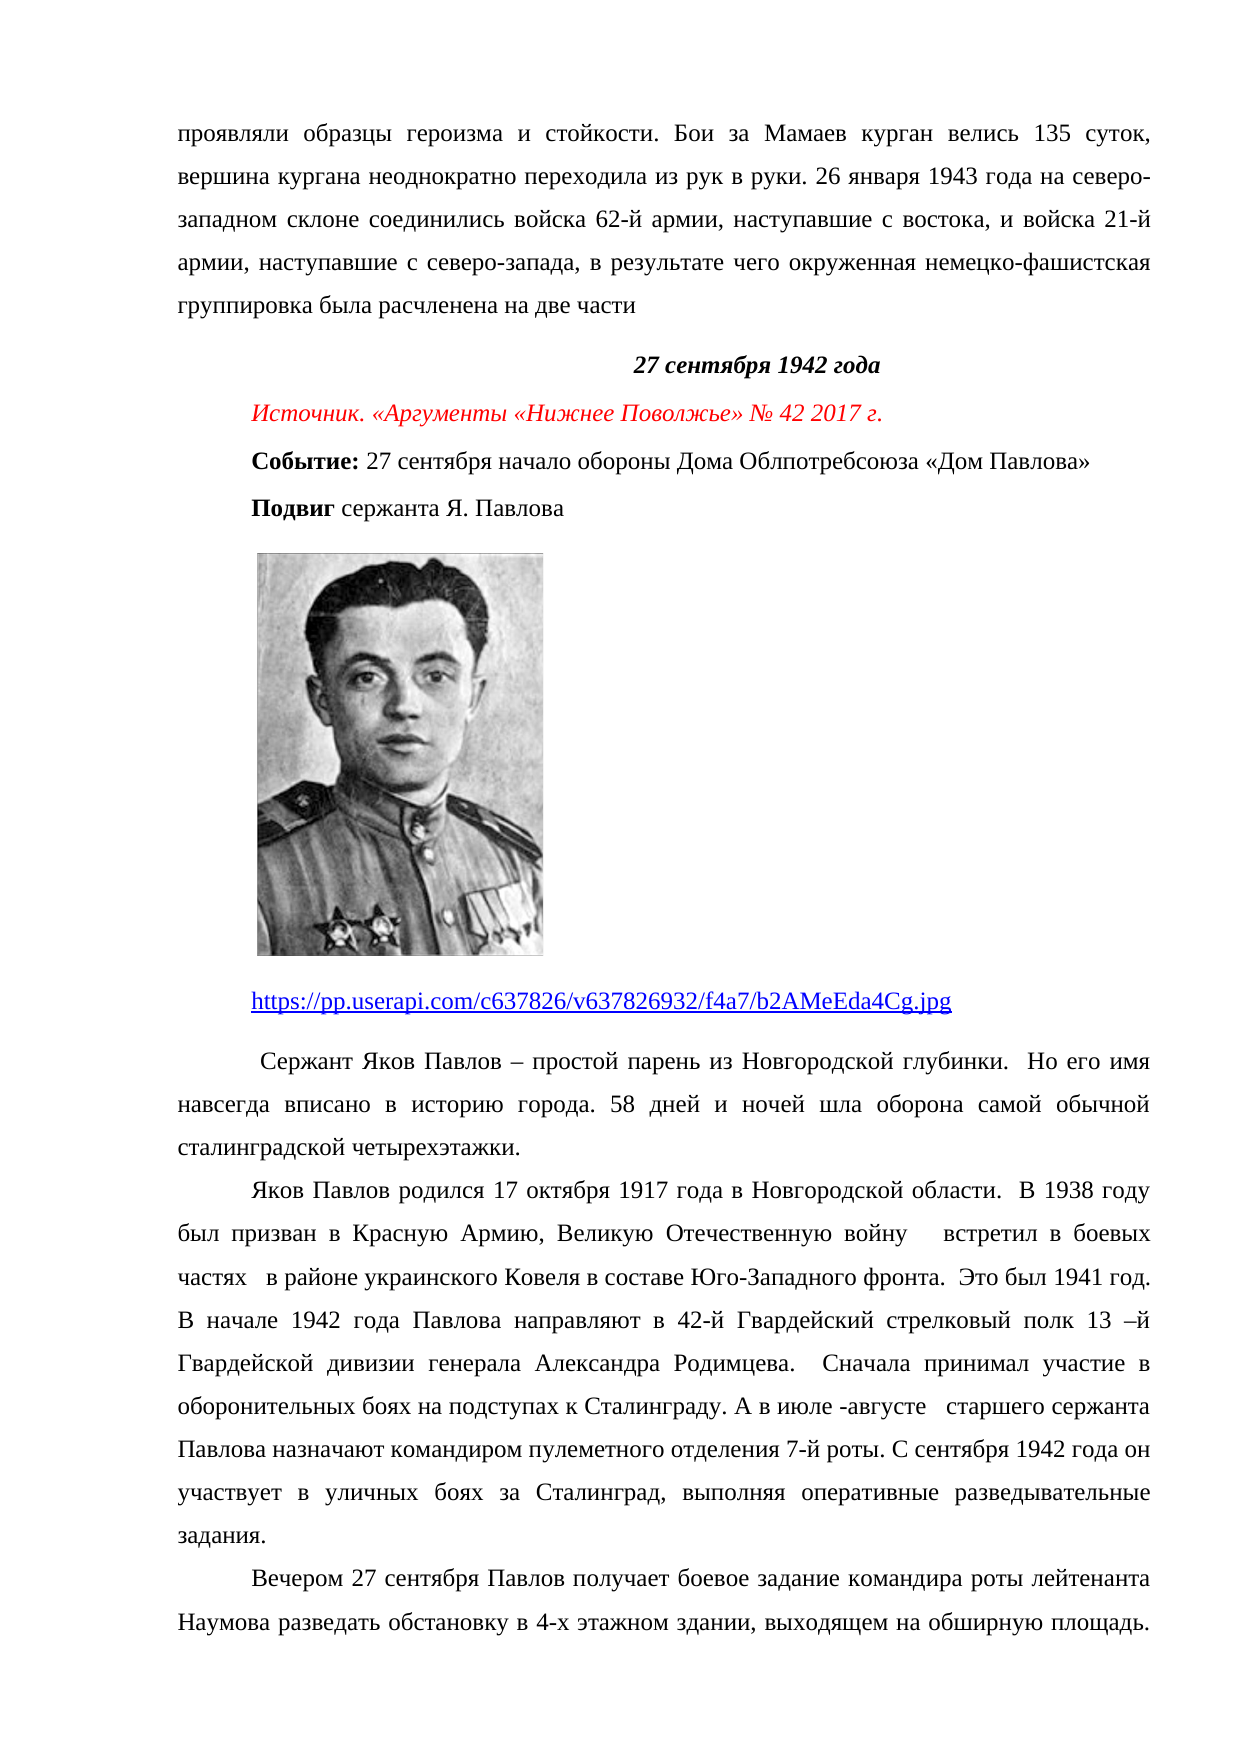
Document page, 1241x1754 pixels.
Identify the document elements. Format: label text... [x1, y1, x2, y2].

picture [257, 553, 544, 956]
text https://pp.userapi.com/c637826/v637826932/f4a7/b2AMeEda4Cg.jpg [177, 986, 1152, 1015]
text Подвиг сержанта Я. Павлова [177, 493, 1152, 522]
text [177, 118, 1152, 319]
text Сержант Яков Павлов – простой парень из Новгородской глубинки. Но его имя навсегда вписано в историю города. 58 дней и ночей шла оборона самой обычной сталинградской четырехэтажки. [177, 1046, 1152, 1161]
text Яков Павлов родился 17 октября 1917 года в Новгородской области. В 1938 году был призван в Красную Армию, Великую Отечественную войну встретил в боевых частях в районе украинского Ковеля в составе Юго-Западного фронта. Это был 1941 год. В начале 1942 года Павлова направляют в 42-й Гвардейский стрелковый полк 13 –й Гвардейской дивизии генерала Александра Родимцева. Сначала принимал участие в оборонительных боях на подступах к Сталинграду. А в июле -августе старшего сержанта Павлова назначают командиром пулеметного отделения 7-й роты. С сентября 1942 года он участвует в уличных боях за Сталинград, выполняя оперативные разведывательные задания. [177, 1175, 1152, 1549]
list 27 сентября 1942 года [288, 350, 1152, 379]
text Событие: 27 сентября начало обороны Дома Облпотребсоюза «Дом Павлова» [177, 446, 1152, 474]
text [177, 1563, 1152, 1635]
text Источник. «Аргументы «Нижнее Поволжье» № 42 2017 г. [177, 398, 1152, 427]
